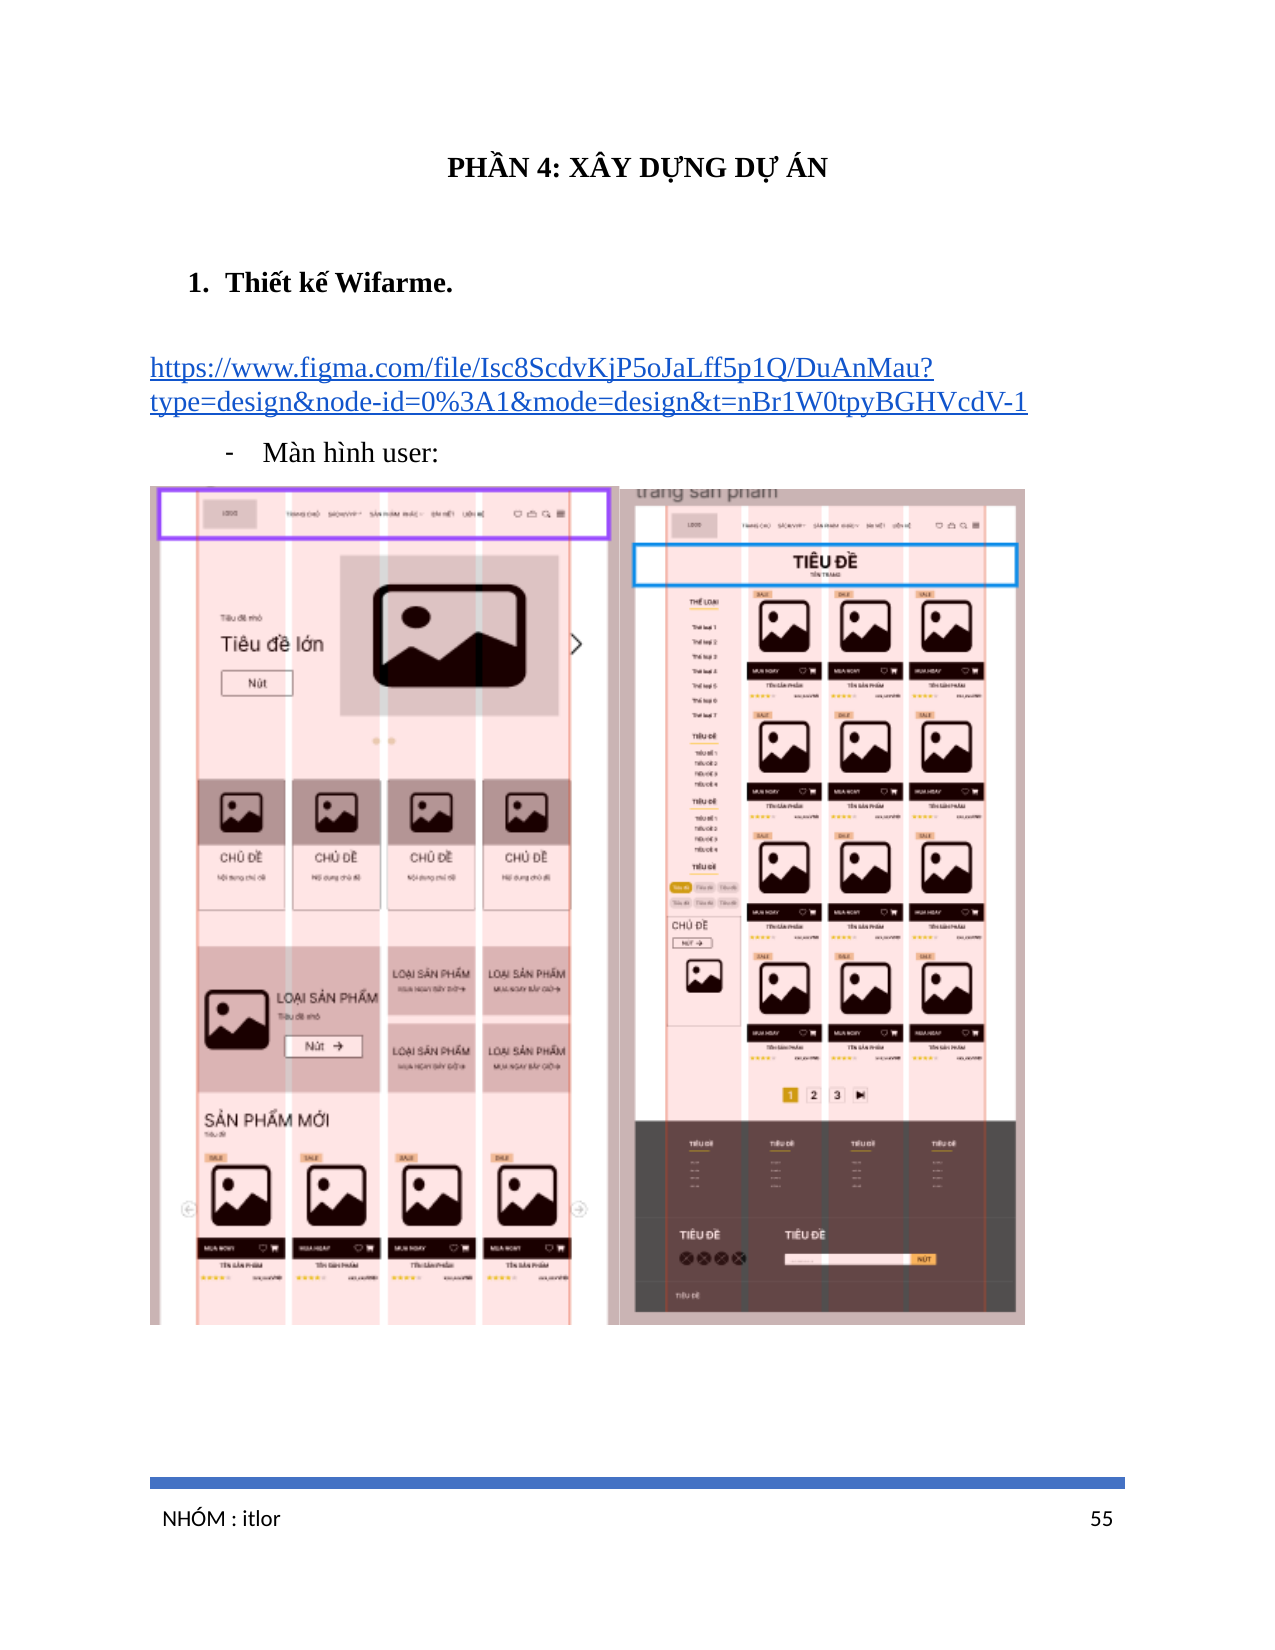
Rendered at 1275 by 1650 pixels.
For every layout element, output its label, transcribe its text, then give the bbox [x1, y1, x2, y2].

picture [150, 486, 1025, 1325]
list Màn hình user: [225, 434, 1125, 470]
subtitle PHẦN 4: XÂY DỰNG DỰ ÁN [150, 150, 1125, 183]
subtitle Thiết kế Wifarme. [187, 265, 1125, 299]
text https://www.figma.com/file/Isc8ScdvKjP5oJaLff5p1Q/DuAnMau?type=design&node-id=0%3A1&mode=design&t=nBr1W0tpyBGHVcdV-1 [150, 350, 1125, 417]
